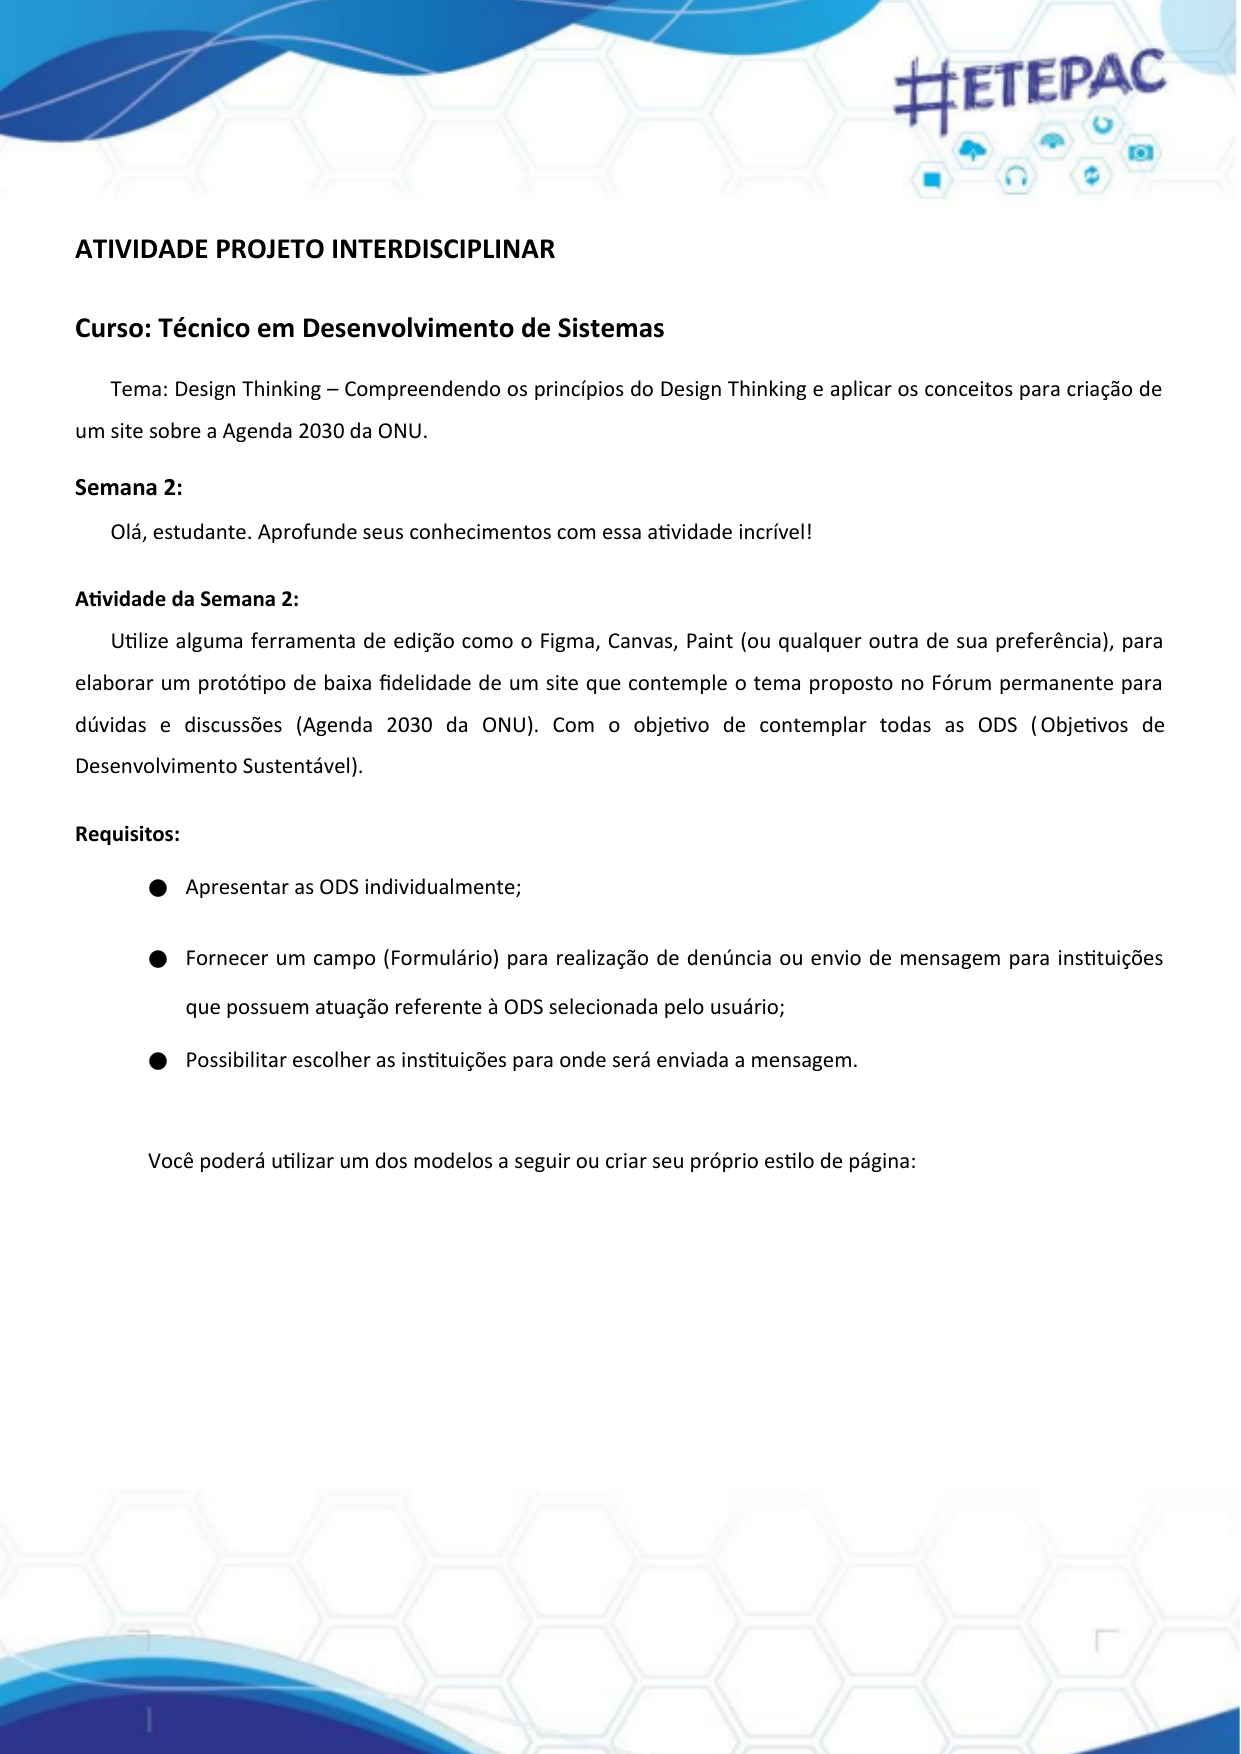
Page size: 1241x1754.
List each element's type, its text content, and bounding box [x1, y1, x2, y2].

subtitle Semana 2: [75, 471, 1165, 502]
text Você poderá utilizar um dos modelos a seguir ou criar seu próprio estilo de página: [148, 1146, 1165, 1174]
list Possibilitar escolher as instituições para onde será enviada a mensagem. [148, 1034, 1165, 1081]
text Olá, estudante. Aprofunde seus conhecimentos com essa atividade incrível! [75, 517, 1165, 545]
text Tema: Design Thinking – Compreendendo os princípios do Design Thinking e aplicar os conceitos para criação de um site sobre a Agenda 2030 da ONU. [75, 374, 1165, 444]
subtitle ATIVIDADE PROJETO INTERDISCIPLINAR [75, 230, 1165, 266]
picture [0, 0, 1237, 241]
text Utilize alguma ferramenta de edição como o Figma, Canvas, Paint (ou qualquer outra de sua preferência), para elaborar um protótipo de baixa fidelidade de um site que contemple o tema proposto no Fórum permanente para dúvidas e discussões (Agenda 2030 da ONU). Com o objetivo de contemplar todas as ODS (Objetivos de Desenvolvimento Sustentável). [75, 626, 1165, 780]
subtitle Requisitos: [75, 819, 1165, 847]
subtitle Atividade da Semana 2: [75, 584, 1165, 612]
picture [0, 1489, 1240, 1754]
list Apresentar as ODS individualmente; [148, 861, 1165, 908]
subtitle Curso: Técnico em Desenvolvimento de Sistemas [75, 309, 1165, 344]
list Fornecer um campo (Formulário) para realização de denúncia ou envio de mensagem para instituições que possuem atuação referente à ODS selecionada pelo usuário; [148, 931, 1165, 1020]
